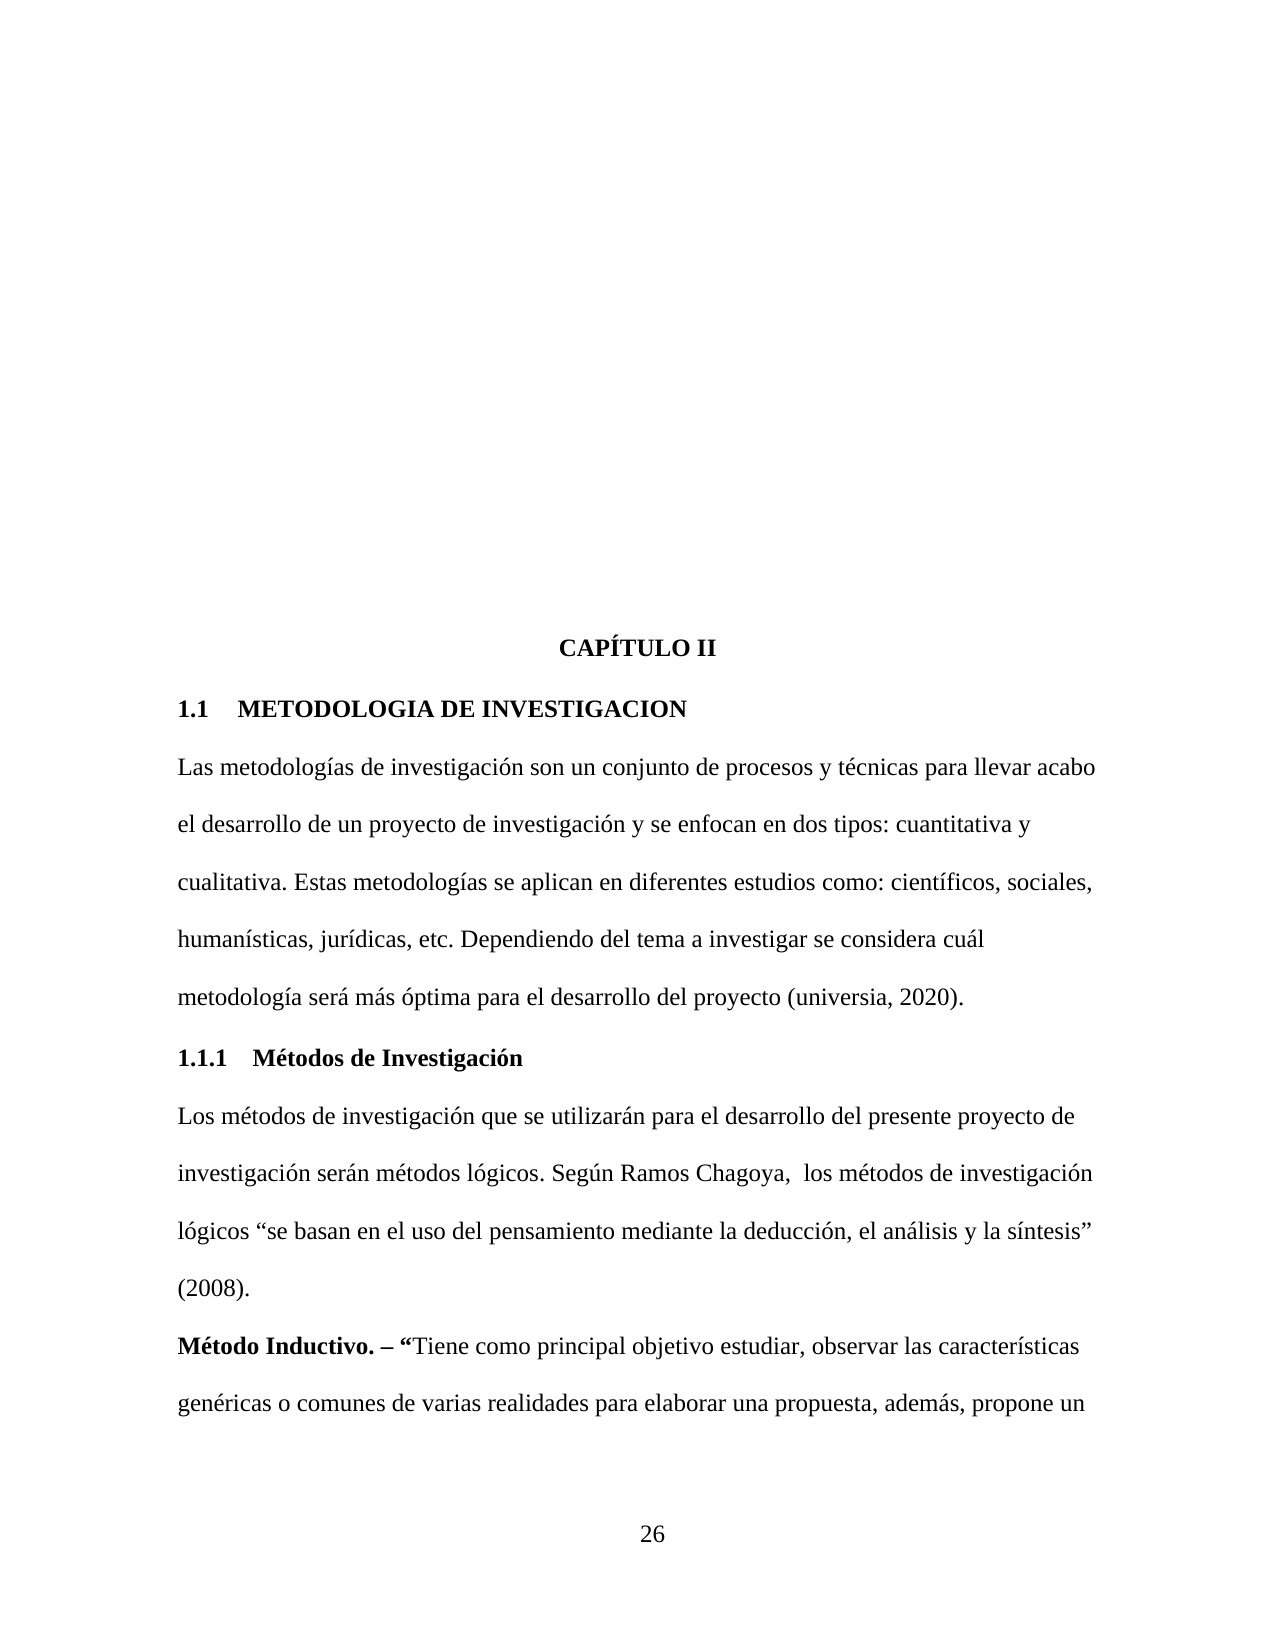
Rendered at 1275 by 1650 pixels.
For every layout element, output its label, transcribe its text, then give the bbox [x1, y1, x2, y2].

text CAPÍTULO II [177, 633, 1098, 661]
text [177, 1331, 1098, 1417]
text Los métodos de investigación que se utilizarán para el desarrollo del presente proyecto de investigación serán métodos lógicos. Según Ramos Chagoya, los métodos de investigación lógicos “se basan en el uso del pensamiento mediante la deducción, el análisis y la síntesis” (2008). [177, 1101, 1098, 1302]
text Las metodologías de investigación son un conjunto de procesos y técnicas para llevar acabo el desarrollo de un proyecto de investigación y se enfocan en dos tipos: cuantitativa y cualitativa. Estas metodologías se aplican en diferentes estudios como: científicos, sociales, humanísticas, jurídicas, etc. Dependiendo del tema a investigar se considera cuál metodología será más óptima para el desarrollo del proyecto (universia, 2020). [177, 752, 1098, 1011]
list METODOLOGIA DE INVESTIGACION [177, 694, 1098, 723]
list Métodos de Investigación [177, 1043, 1098, 1072]
